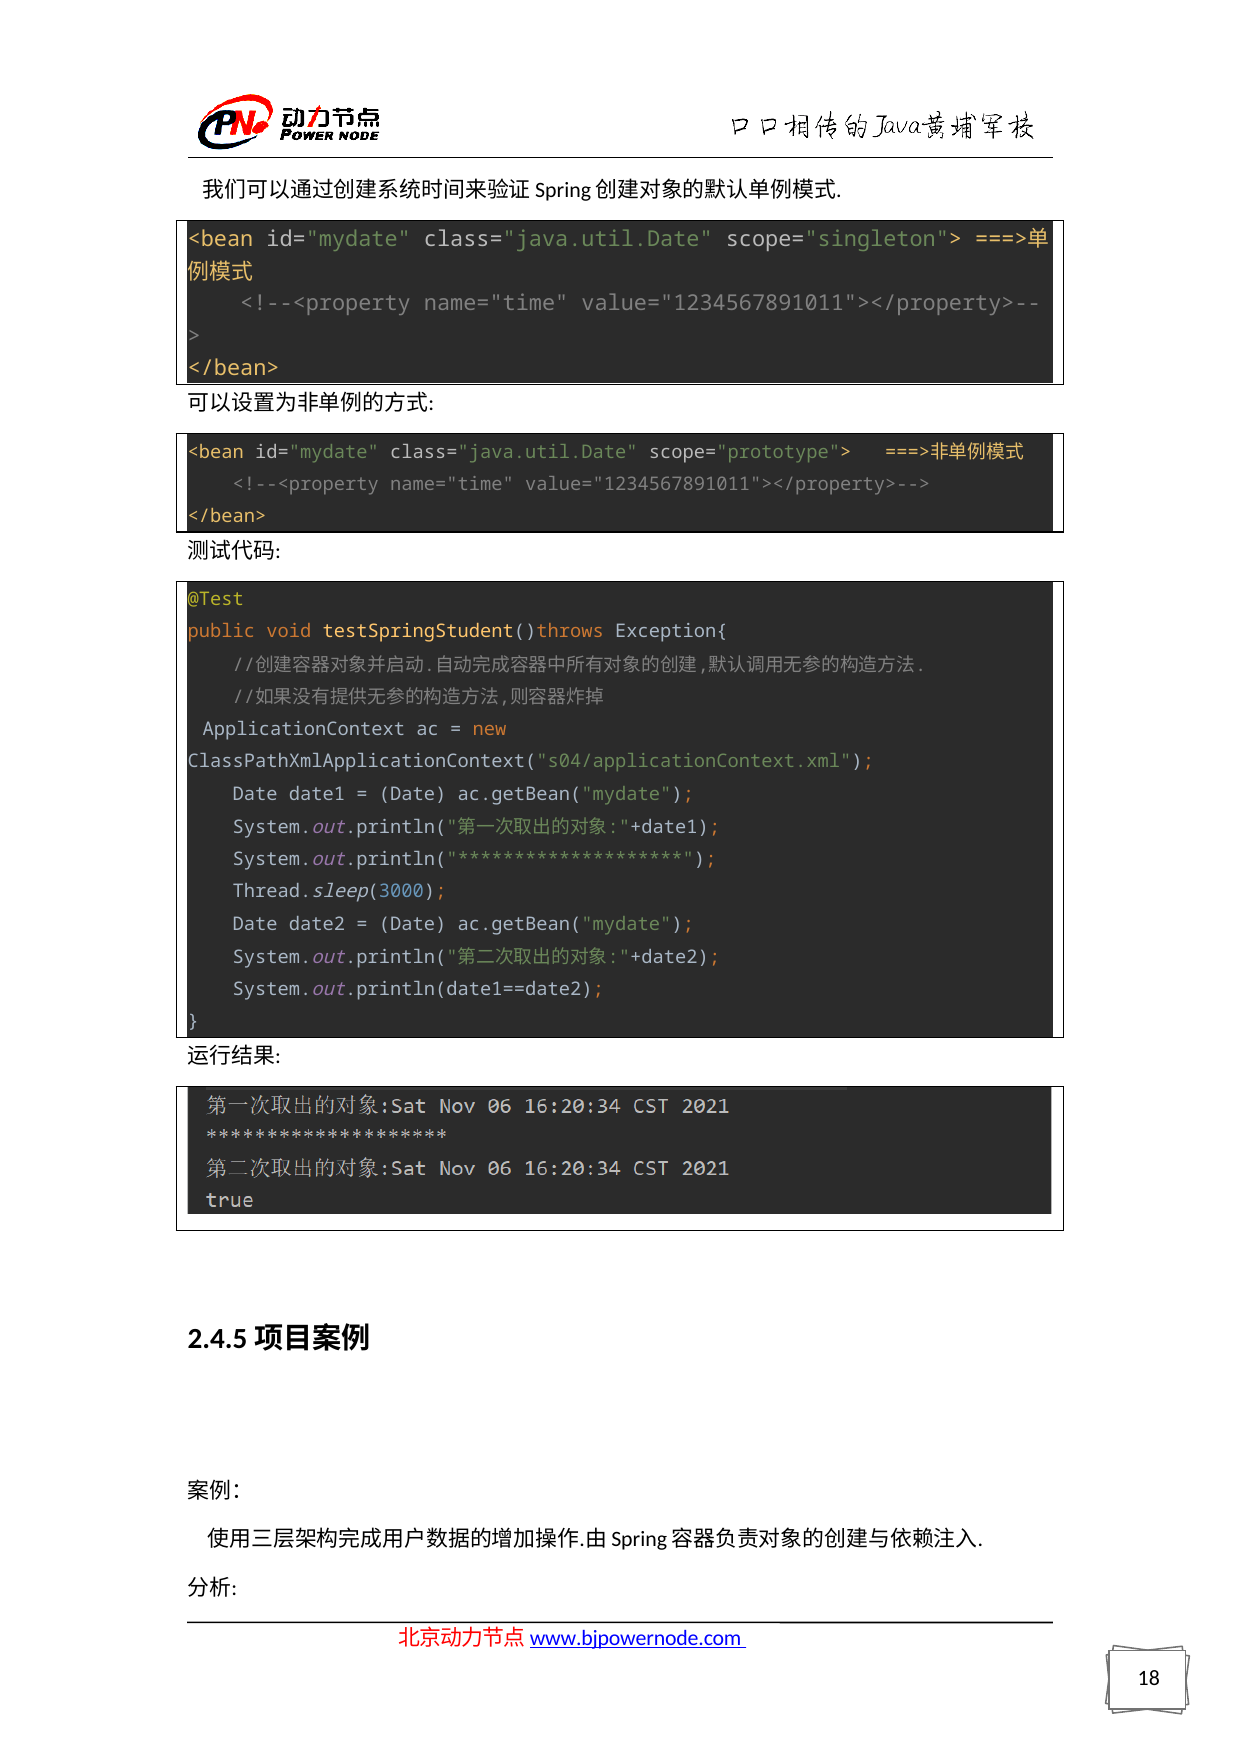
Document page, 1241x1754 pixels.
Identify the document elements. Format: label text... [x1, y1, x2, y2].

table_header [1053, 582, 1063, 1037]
text 可以设置为非单例的方式: [187, 385, 1053, 417]
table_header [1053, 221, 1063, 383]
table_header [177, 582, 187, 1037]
text 分析: [187, 1569, 1053, 1602]
text 运行结果: [187, 1038, 1053, 1070]
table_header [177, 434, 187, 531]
text 测试代码: [187, 533, 1053, 565]
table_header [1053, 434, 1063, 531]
text 使用三层架构完成用户数据的增加操作.由Spring容器负责对象的创建与依赖注入. [187, 1521, 1053, 1553]
subtitle 2.4.5 项目案例 [187, 1304, 1053, 1369]
picture [187, 88, 1053, 155]
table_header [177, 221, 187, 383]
text 我们可以通过创建系统时间来验证Spring创建对象的默认单例模式. [187, 172, 1053, 204]
text 案例： [187, 1472, 1053, 1505]
picture [187, 1087, 1052, 1214]
table_header [177, 1087, 1063, 1230]
